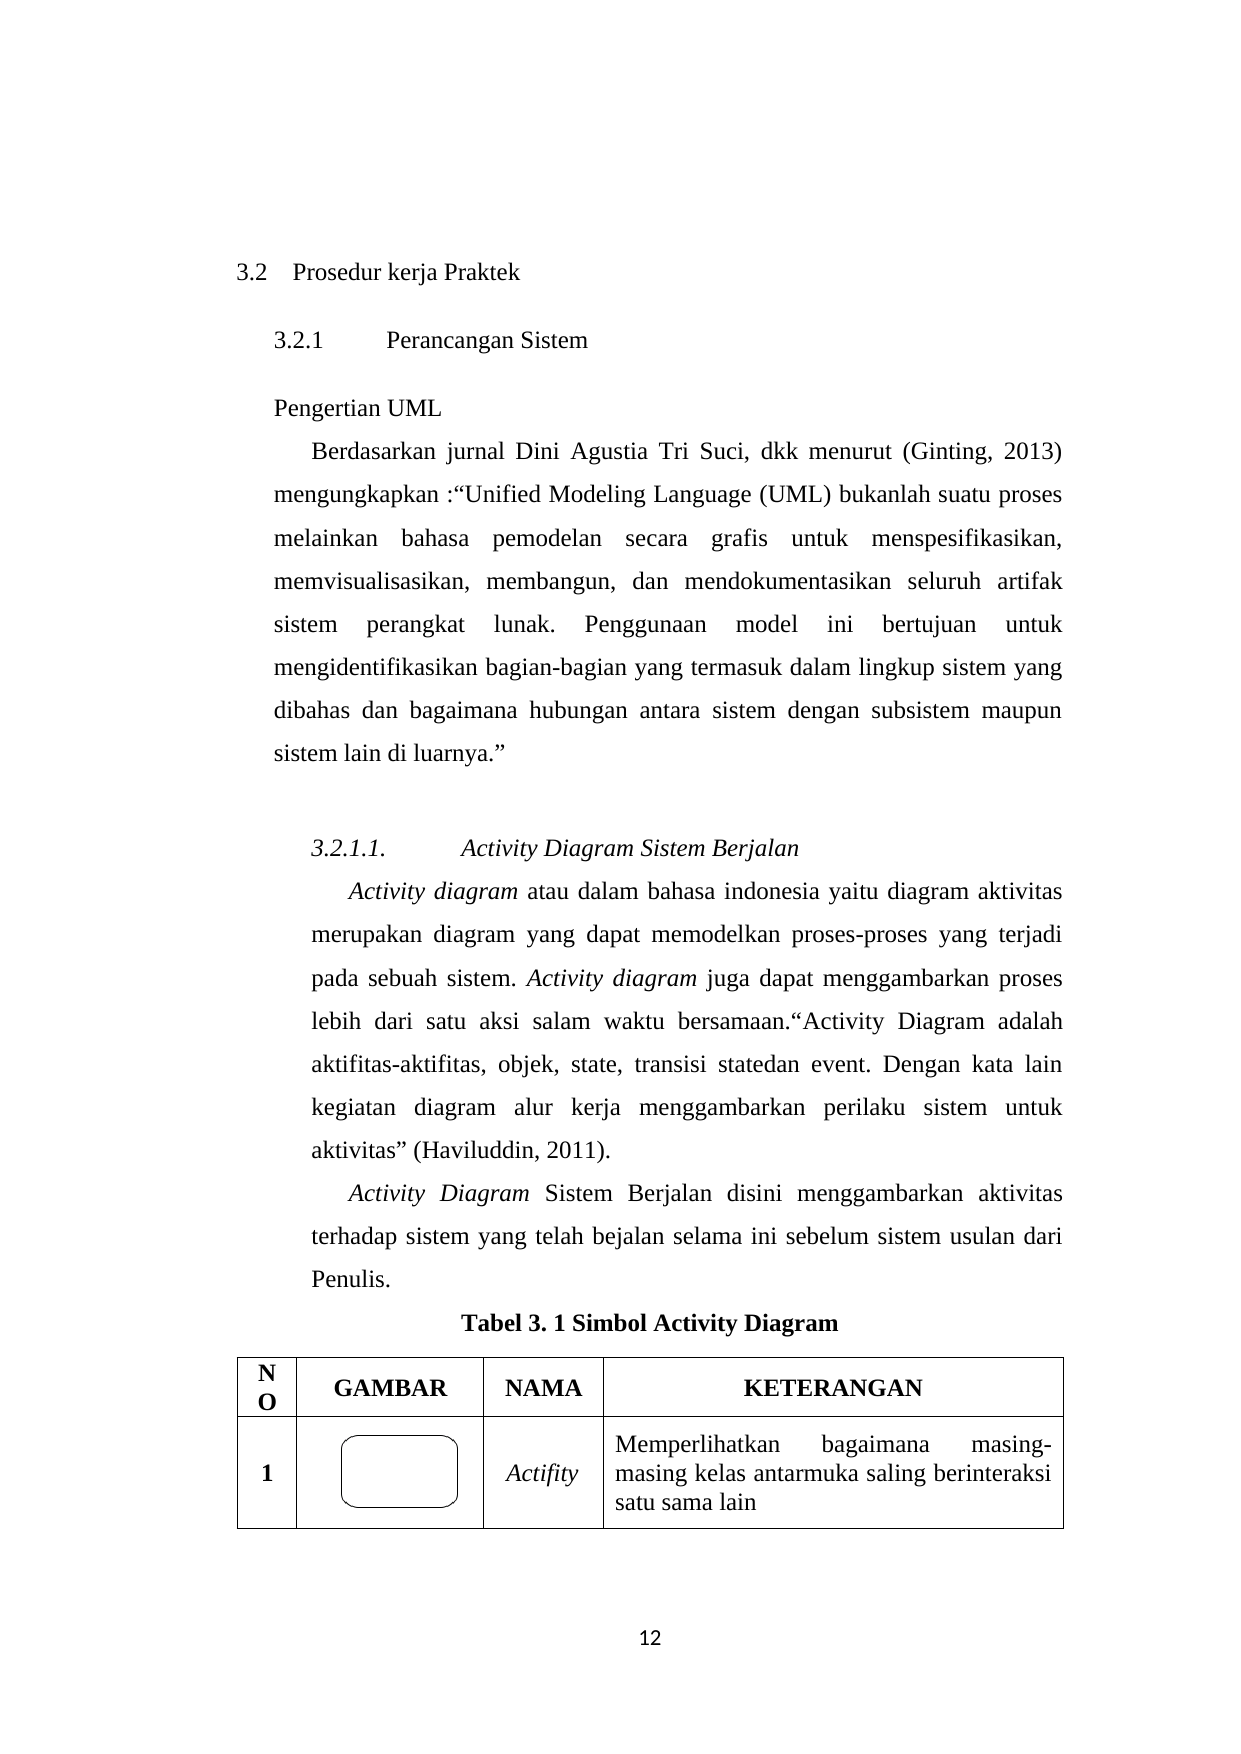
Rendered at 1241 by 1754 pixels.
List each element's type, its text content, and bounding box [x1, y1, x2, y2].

picture [334, 1432, 466, 1512]
table_header GAMBAR [297, 1358, 483, 1416]
text Activity Diagram Sistem Berjalan disini menggambarkan aktivitas terhadap sistem yang telah bejalan selama ini sebelum sistem usulan dari Penulis. [311, 1178, 1063, 1293]
subtitle Activity Diagram Sistem Berjalan [311, 833, 1063, 862]
table_cell Actifity [484, 1417, 603, 1528]
table_cell [297, 1417, 483, 1528]
table_cell 1 [238, 1417, 296, 1528]
subtitle Perancangan Sistem [274, 325, 1063, 354]
subtitle Prosedur kerja Praktek [236, 257, 1063, 286]
table_header NO [238, 1358, 296, 1416]
text Pengertian UML [274, 393, 1063, 422]
text Berdasarkan jurnal Dini Agustia Tri Suci, dkk menurut (Ginting, 2013) mengungkapkan :“Unified Modeling Language (UML) bukanlah suatu proses melainkan bahasa pemodelan secara grafis untuk menspesifikasikan, memvisualisasikan, membangun, dan mendokumentasikan seluruh artifak sistem perangkat lunak. Penggunaan model ini bertujuan untuk mengidentifikasikan bagian-bagian yang termasuk dalam lingkup sistem yang dibahas dan bagaimana hubungan antara sistem dengan subsistem maupun sistem lain di luarnya.” [274, 436, 1063, 767]
table_cell Memperlihatkan bagaimana masing-masing kelas antarmuka saling berinteraksi satu sama lain [604, 1417, 1063, 1528]
text Tabel 3. 1 Simbol Activity Diagram [236, 1308, 1063, 1336]
text Activity diagram atau dalam bahasa indonesia yaitu diagram aktivitas merupakan diagram yang dapat memodelkan proses-proses yang terjadi pada sebuah sistem. Activity diagram juga dapat menggambarkan proses lebih dari satu aksi salam waktu bersamaan.“Activity Diagram adalah aktifitas-aktifitas, objek, state, transisi statedan event. Dengan kata lain kegiatan diagram alur kerja menggambarkan perilaku sistem untuk aktivitas” (Haviluddin, 2011). [311, 876, 1063, 1164]
table_header NAMA [484, 1358, 603, 1416]
table_header KETERANGAN [604, 1358, 1063, 1416]
